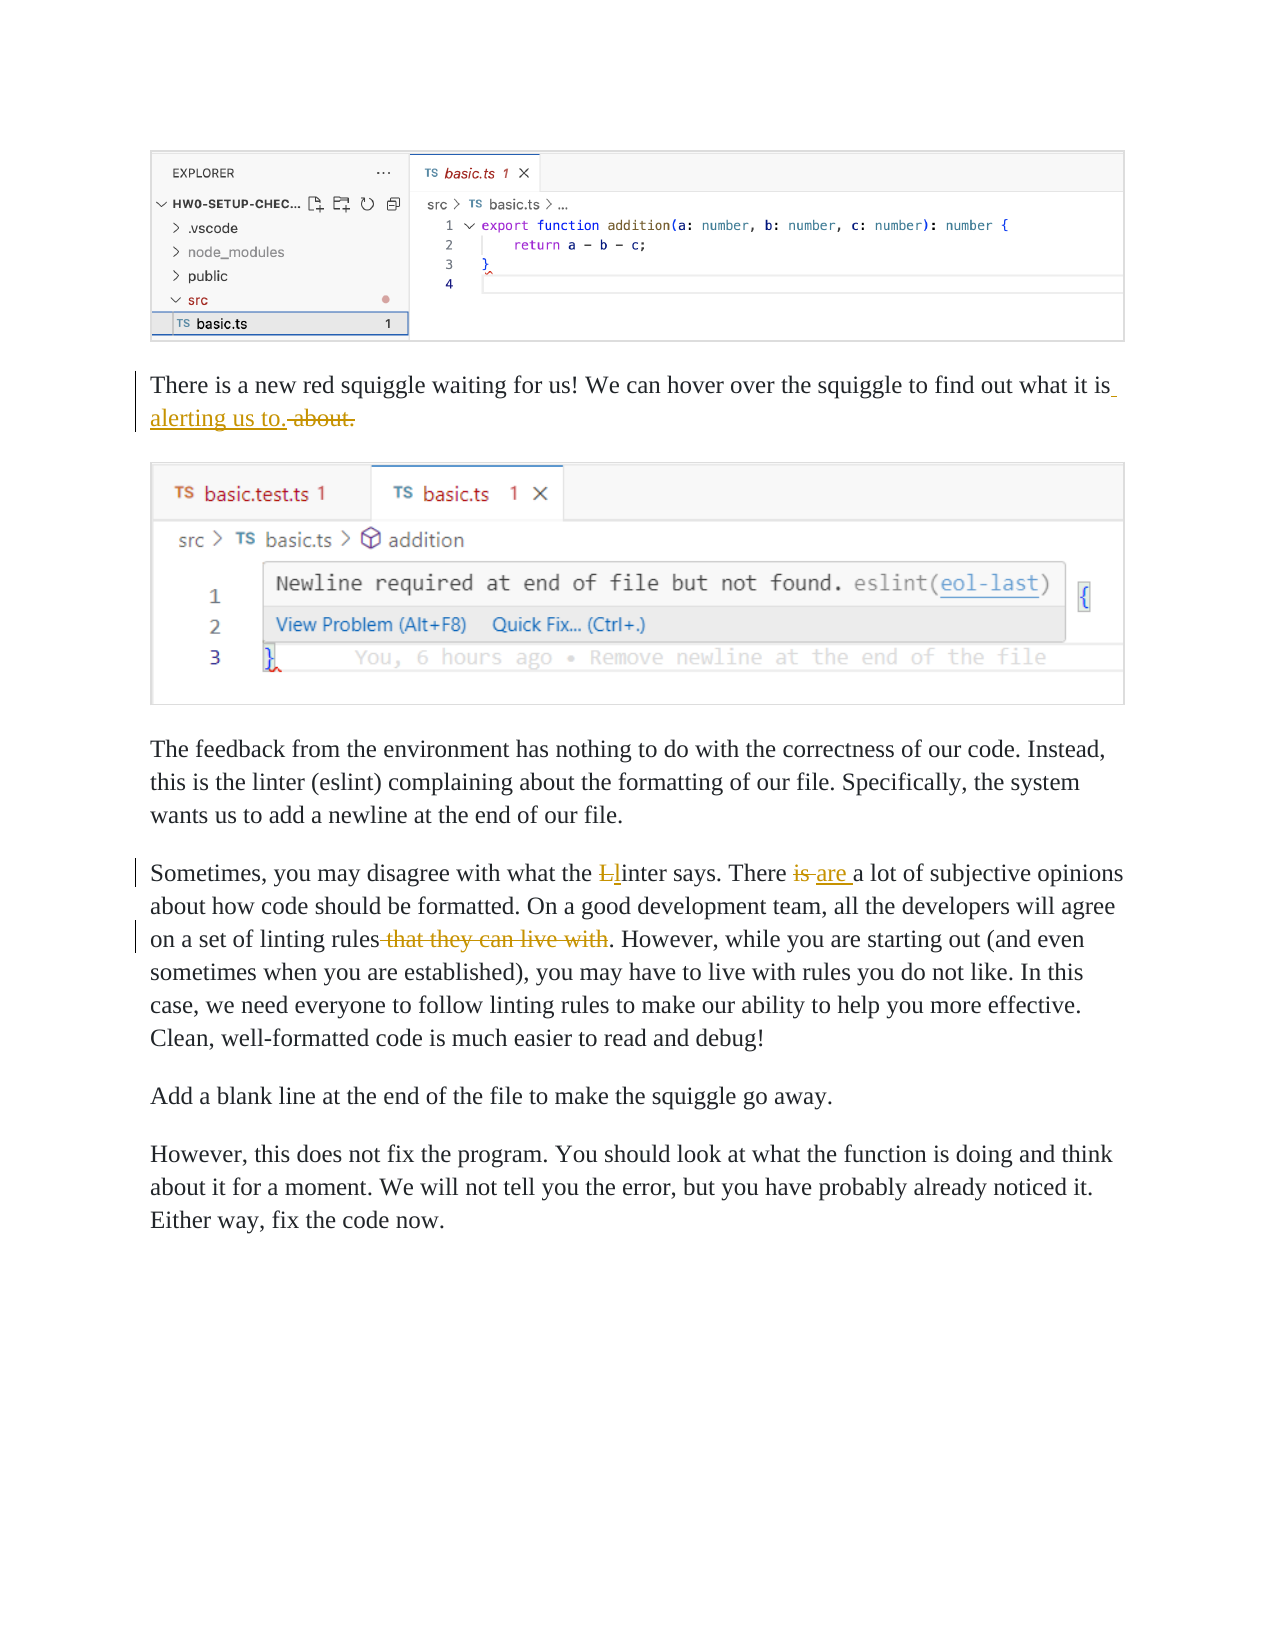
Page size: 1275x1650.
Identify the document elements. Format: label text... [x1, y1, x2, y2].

picture [152, 463, 1123, 704]
text Add a blank line at the end of the file to make the squiggle go away. [150, 1081, 1125, 1110]
text Sometimes, you may disagree with what the inter says. There a lot of subjective opinions about how code should be formatted. On a good development team, all the developers will agree on a set of linting rules. However, while you are starting out (and even sometimes when you are established), you may have to live with rules you do not like. In this case, we need everyone to follow linting rules to make our ability to help you more effective. Clean, well-formatted code is much easier to read and debug! [150, 858, 1125, 1052]
text The feedback from the environment has nothing to do with the correctness of our code. Instead, this is the linter (eslint) complaining about the formatting of our file. Specifically, the system wants us to add a newline at the end of our file. [150, 734, 1125, 829]
picture [152, 152, 1123, 340]
text However, this does not fix the program. You should look at what the function is doing and think about it for a moment. We will not tell you the error, but you have probably already noticed it. Either way, fix the code now. [150, 1139, 1125, 1234]
text There is a new red squiggle waiting for us! We can hover over the squiggle to find out what it is [150, 371, 1125, 432]
